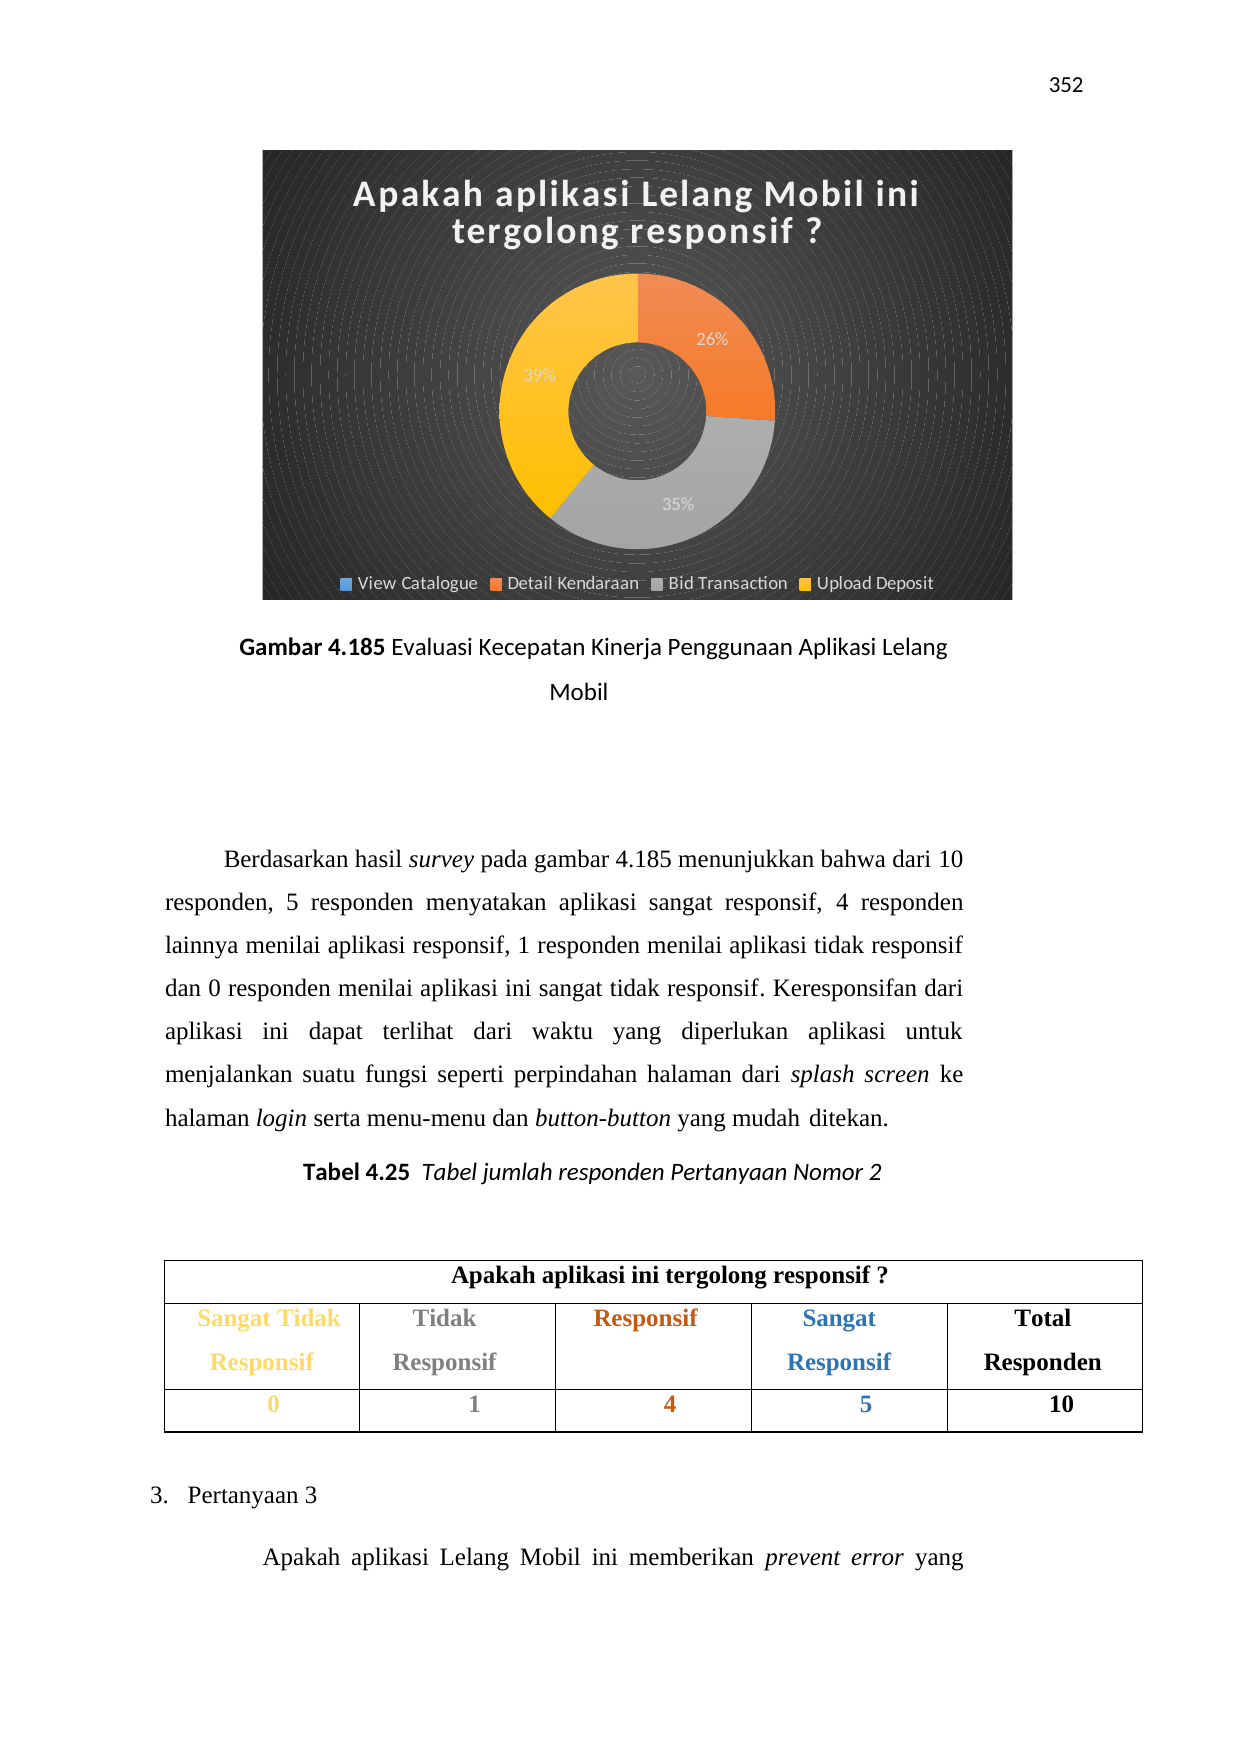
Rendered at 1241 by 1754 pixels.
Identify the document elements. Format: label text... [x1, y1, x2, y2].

table_header Apakah aplikasi ini tergolong responsif ? [165, 1261, 1142, 1302]
table_cell Tidak Responsif [360, 1304, 555, 1388]
table_cell 4 [556, 1390, 751, 1431]
table_cell Sangat Tidak Responsif [165, 1304, 359, 1388]
table_cell 0 [165, 1390, 359, 1431]
text Berdasarkan hasil survey pada gambar 4.185 menunjukkan bahwa dari 10 responden, 5 responden menyatakan aplikasi sangat responsif, 4 responden lainnya menilai aplikasi responsif, 1 responden menilai aplikasi tidak responsif dan 0 responden menilai aplikasi ini sangat tidak responsif. Keresponsifan dari aplikasi ini dapat terlihat dari waktu yang diperlukan aplikasi untuk menjalankan suatu fungsi seperti perpindahan halaman dari splash screen ke halaman login serta menu-menu dan button-button yang mudah ditekan. [165, 844, 963, 1131]
text Tabel 4.25 Tabel jumlah responden Pertanyaan Nomor 2 [194, 1156, 963, 1186]
list Pertanyaan 3 [150, 1283, 963, 1509]
text Gambar 4.185 Evaluasi Kecepatan Kinerja Penggunaan Aplikasi Lelang Mobil [194, 631, 963, 707]
table_cell 5 [752, 1390, 947, 1431]
table_cell Sangat Responsif [752, 1304, 947, 1388]
table_cell 10 [948, 1390, 1142, 1431]
text Apakah aplikasi Lelang Mobil ini memberikan prevent error yang informatif ? [262, 1542, 963, 1571]
table_cell Total Responden [948, 1304, 1142, 1388]
table_cell 1 [360, 1390, 555, 1431]
table_cell Responsif [556, 1304, 751, 1388]
